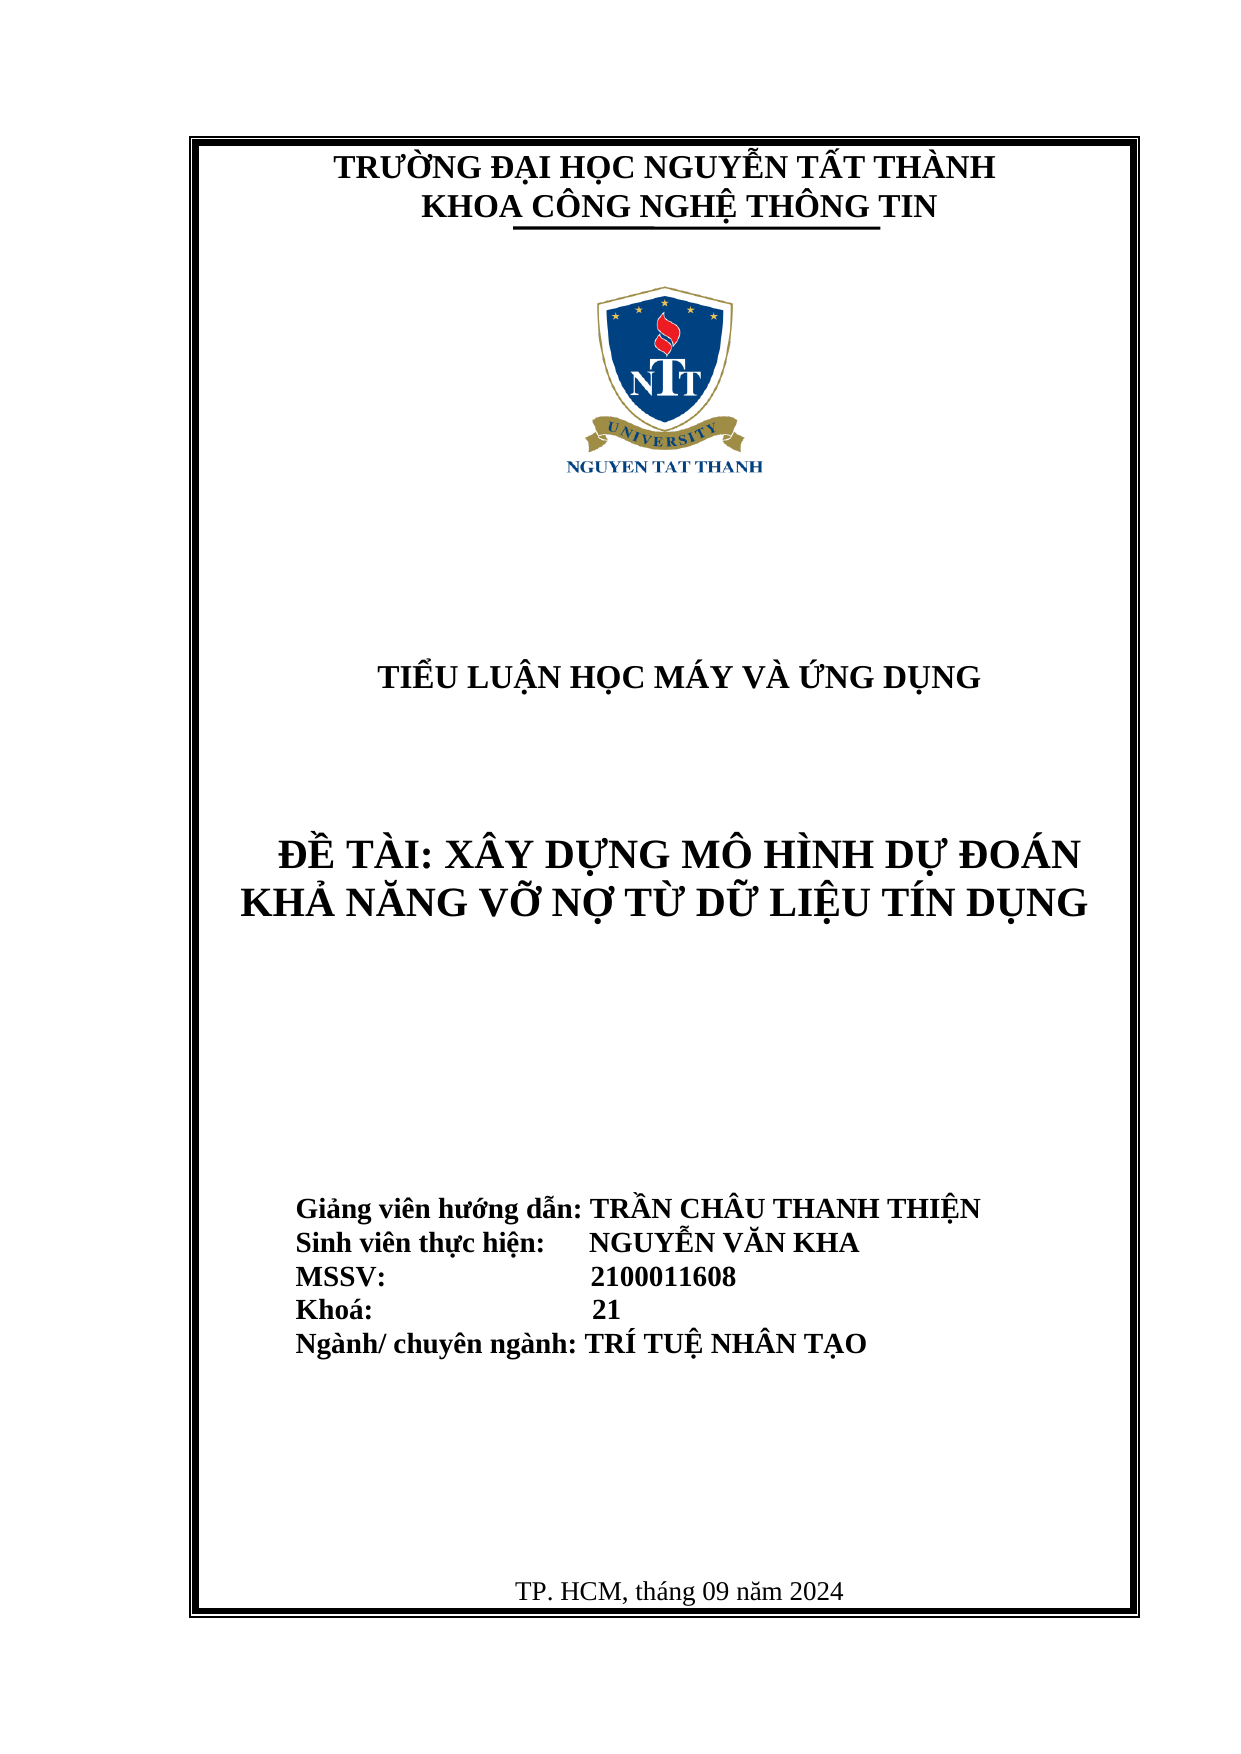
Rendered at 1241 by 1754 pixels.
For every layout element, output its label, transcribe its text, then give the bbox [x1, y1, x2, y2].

text KHOA CÔNG NGHỆ THÔNG TIN [207, 186, 1122, 224]
text TP. HCM, tháng 09 năm 2024 [207, 1575, 1122, 1606]
text TIỂU LUẬN HỌC MÁY VÀ ỨNG DỤNG [207, 657, 1122, 696]
text Giảng viên hướng dẫn: TRẦN CHÂU THANH THIỆN [207, 1192, 1122, 1225]
text MSSV: 2100011608 [207, 1259, 1122, 1292]
text ĐỀ TÀI: XÂY DỰNG MÔ HÌNH DỰ ĐOÁN KHẢ NĂNG VỠ NỢ TỪ DỮ LIỆU TÍN DỤNG [207, 830, 1122, 926]
text TRƯỜNG ĐẠI HỌC NGUYỄN TẤT THÀNH [207, 148, 1122, 186]
text Khoá: 21 [207, 1292, 1122, 1326]
text Ngành/ chuyên ngành: TRÍ TUỆ NHÂN TẠO [207, 1326, 1122, 1359]
text Sinh viên thực hiện: NGUYỄN VĂN KHA [207, 1225, 1122, 1259]
picture [566, 286, 763, 473]
